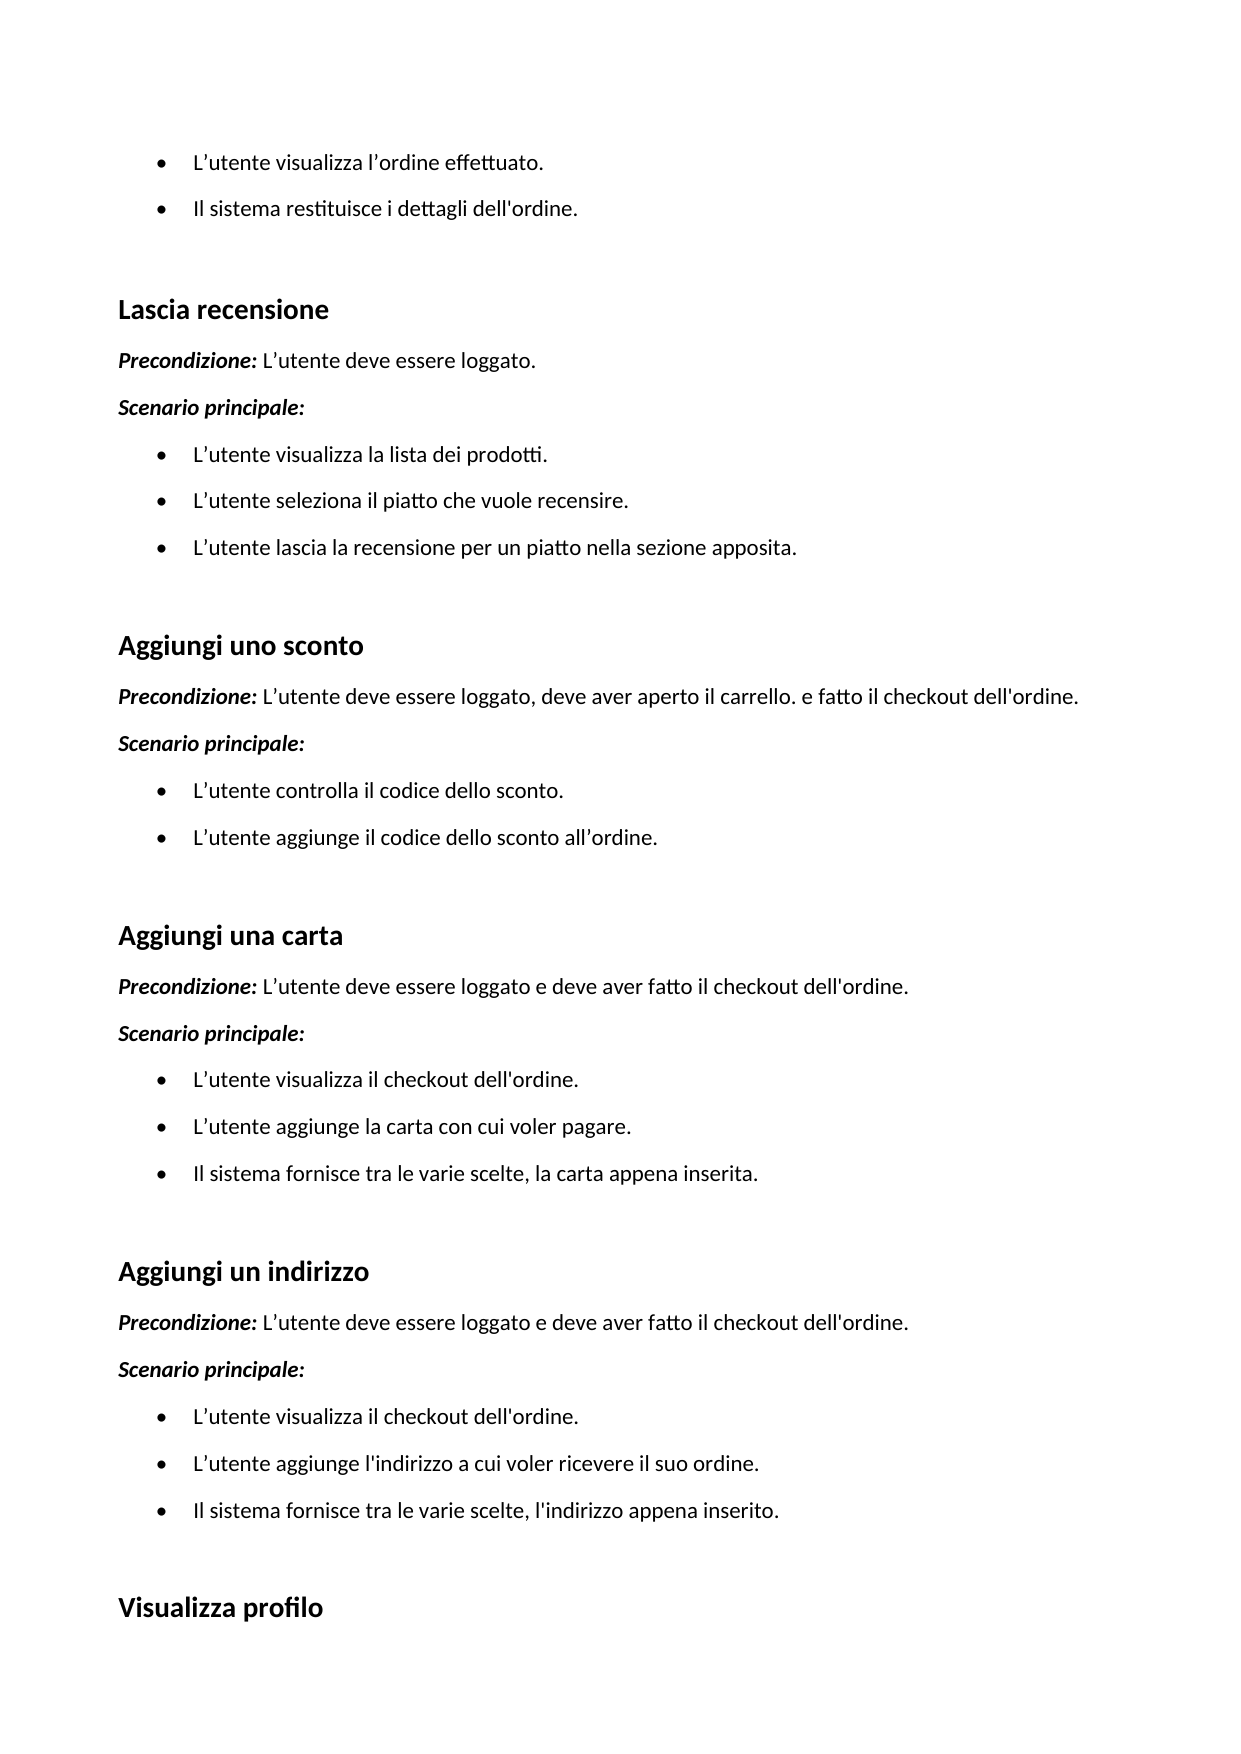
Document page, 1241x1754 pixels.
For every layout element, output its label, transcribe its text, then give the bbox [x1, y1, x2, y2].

list Il sistema fornisce tra le varie scelte, l'indirizzo appena inserito. [156, 1496, 1122, 1524]
list L’utente aggiunge il codice dello sconto all’ordine. [156, 823, 1122, 851]
text Lascia recensione [118, 291, 1122, 327]
list L’utente seleziona il piatto che vuole recensire. [156, 487, 1122, 515]
list L’utente lascia la recensione per un piatto nella sezione apposita. [156, 533, 1122, 562]
text Aggiungi una carta [118, 917, 1122, 952]
list L’utente controlla il codice dello sconto. [156, 776, 1122, 804]
list Il sistema restituisce i dettagli dell'ordine. [156, 194, 1122, 222]
text Scenario principale: [118, 729, 1122, 757]
list L’utente visualizza il checkout dell'ordine. [156, 1402, 1122, 1430]
text Precondizione: L’utente deve essere loggato e deve aver fatto il checkout dell'ordine. [118, 1308, 1122, 1336]
list L’utente aggiunge l'indirizzo a cui voler ricevere il suo ordine. [156, 1449, 1122, 1477]
text Scenario principale: [118, 1355, 1122, 1383]
text Precondizione: L’utente deve essere loggato. [118, 346, 1122, 374]
text Precondizione: L’utente deve essere loggato, deve aver aperto il carrello. e fatto il checkout dell'ordine. [118, 682, 1122, 710]
text Scenario principale: [118, 393, 1122, 421]
list Il sistema fornisce tra le varie scelte, la carta appena inserita. [156, 1159, 1122, 1187]
list L’utente visualizza la lista dei prodotti. [156, 440, 1122, 468]
text Visualizza profilo [118, 1589, 1122, 1625]
text Aggiungi uno sconto [118, 627, 1122, 663]
text Scenario principale: [118, 1019, 1122, 1047]
list L’utente visualizza l’ordine effettuato. [156, 148, 1122, 176]
list L’utente aggiunge la carta con cui voler pagare. [156, 1112, 1122, 1141]
list L’utente visualizza il checkout dell'ordine. [156, 1066, 1122, 1094]
text Precondizione: L’utente deve essere loggato e deve aver fatto il checkout dell'ordine. [118, 972, 1122, 1000]
text Aggiungi un indirizzo [118, 1253, 1122, 1289]
